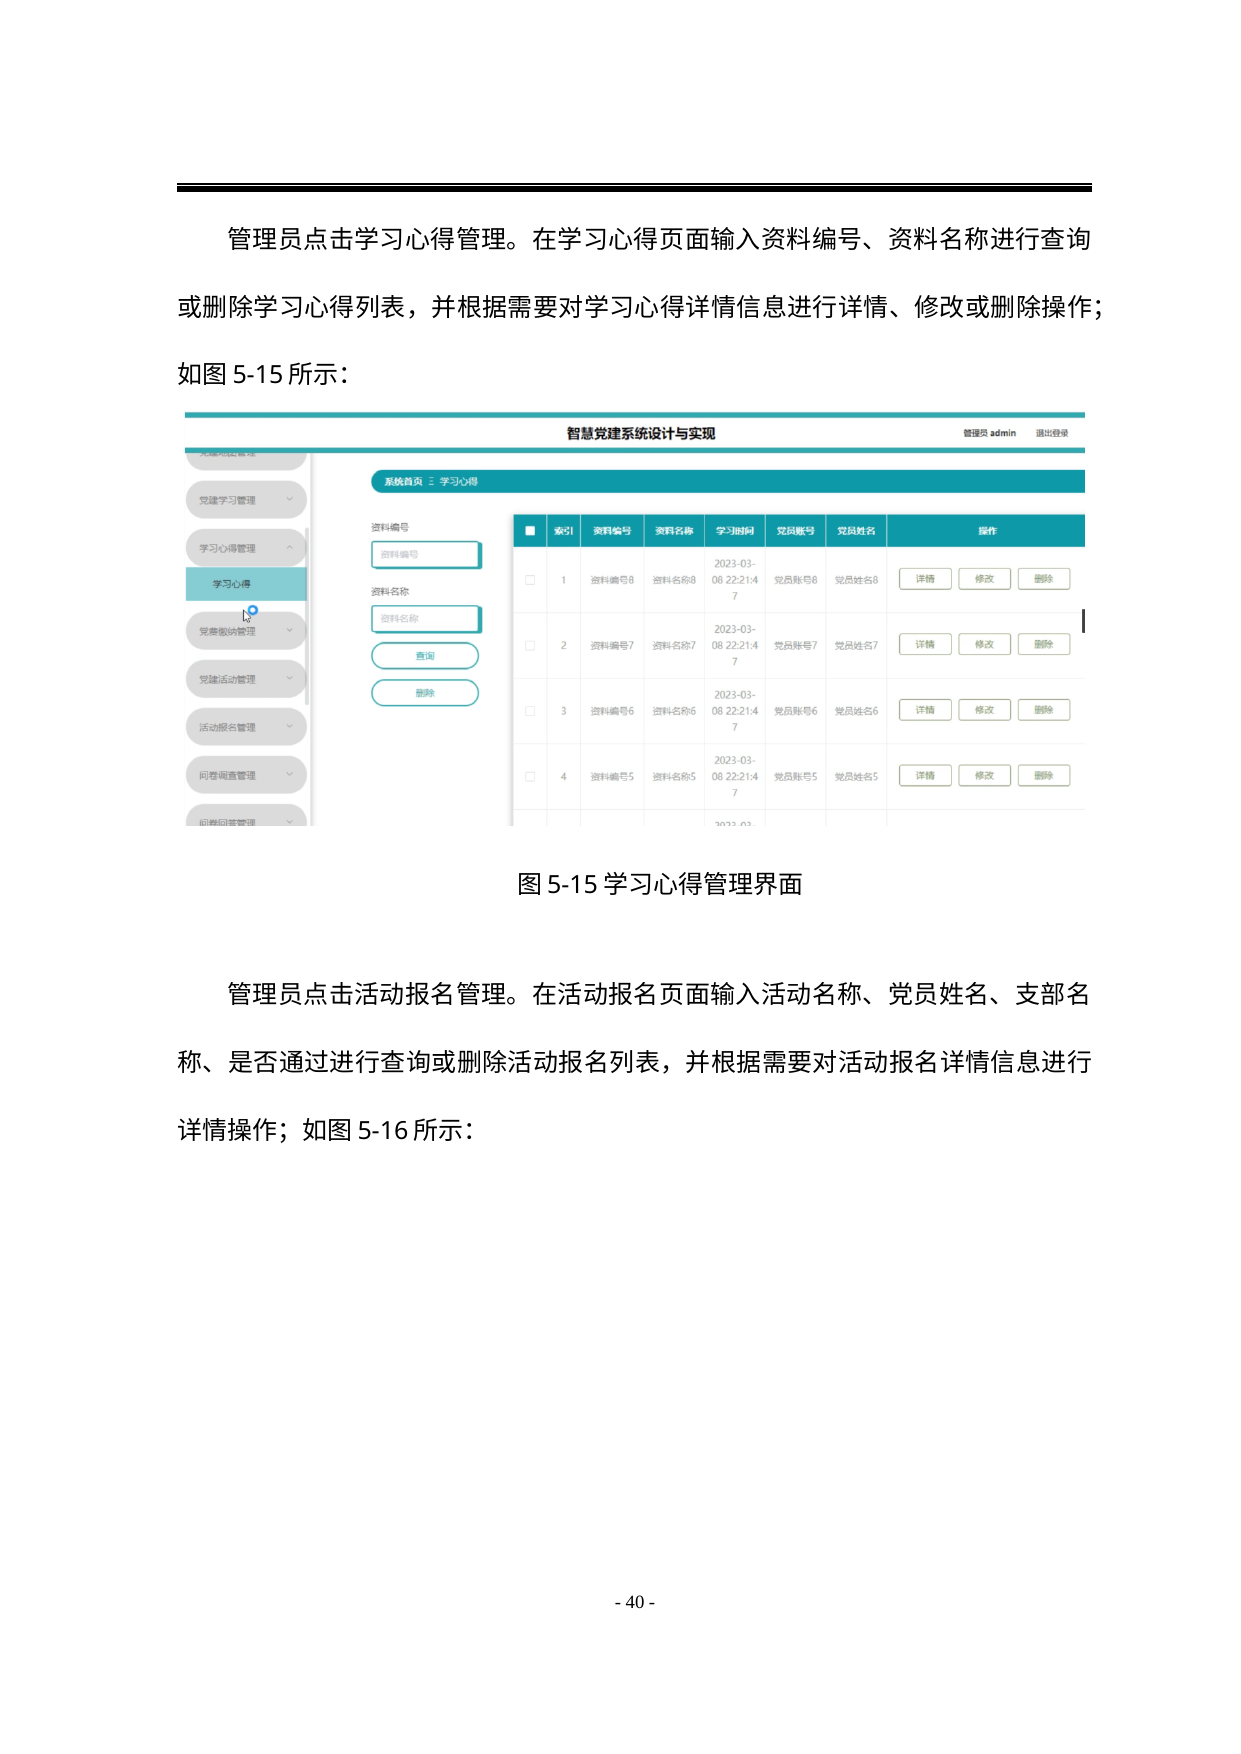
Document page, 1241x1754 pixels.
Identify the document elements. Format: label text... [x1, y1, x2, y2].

picture [184, 407, 1085, 826]
text 图5-15学习心得管理界面 [177, 848, 1092, 916]
text 管理员点击活动报名管理。在活动报名页面输入活动名称、党员姓名、支部名称、是否通过进行查询或删除活动报名列表，并根据需要对活动报名详情信息进行详情操作；如图5-16所示： [177, 959, 1092, 1163]
text 管理员点击学习心得管理。在学习心得页面输入资料编号、资料名称进行查询或删除学习心得列表，并根据需要对学习心得详情信息进行详情、修改或删除操作；如图5-15所示： [177, 203, 1092, 407]
